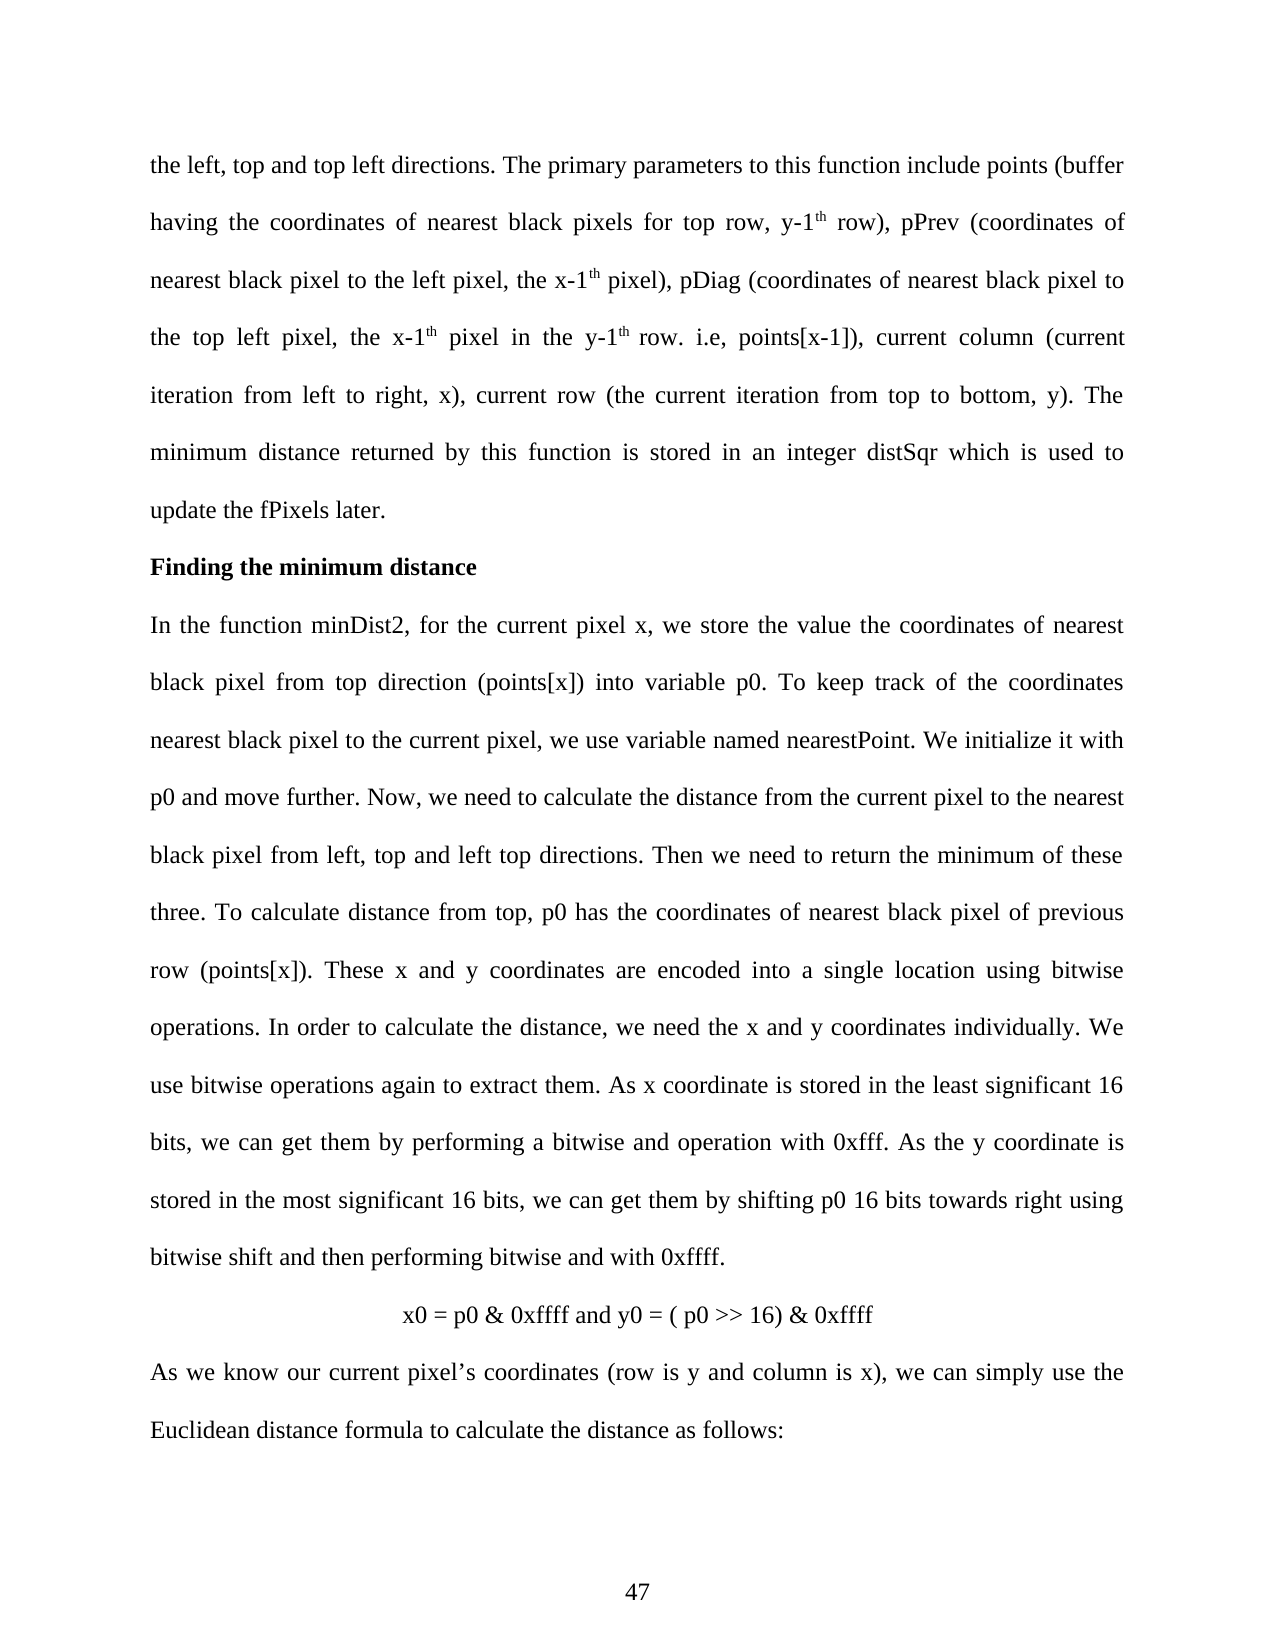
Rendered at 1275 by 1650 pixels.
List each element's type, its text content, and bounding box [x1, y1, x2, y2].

text Finding the minimum distance [150, 552, 1125, 581]
text In the function minDist2, for the current pixel x, we store the value the coordinates of nearest black pixel from top direction (points[x]) into variable p0. To keep track of the coordinates nearest black pixel to the current pixel, we use variable named nearestPoint. We initialize it with p0 and move further. Now, we need to calculate the distance from the current pixel to the nearest black pixel from left, top and left top directions. Then we need to return the minimum of these three. To calculate distance from top, p0 has the coordinates of nearest black pixel of previous row (points[x]). These x and y coordinates are encoded into a single location using bitwise operations. In order to calculate the distance, we need the x and y coordinates individually. We use bitwise operations again to extract them. As x coordinate is stored in the least significant 16 bits, we can get them by performing a bitwise and operation with 0xfff. As the y coordinate is stored in the most significant 16 bits, we can get them by shifting p0 16 bits towards right using bitwise shift and then performing bitwise and with 0xffff. [150, 610, 1125, 1271]
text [150, 150, 1125, 524]
text x0 = p0 & 0xffff and y0 = ( p0 >> 16) & 0xffff [150, 1300, 1125, 1329]
text As we know our current pixel’s coordinates (row is y and column is x), we can simply use the Euclidean distance formula to calculate the distance as follows: [150, 1357, 1125, 1444]
